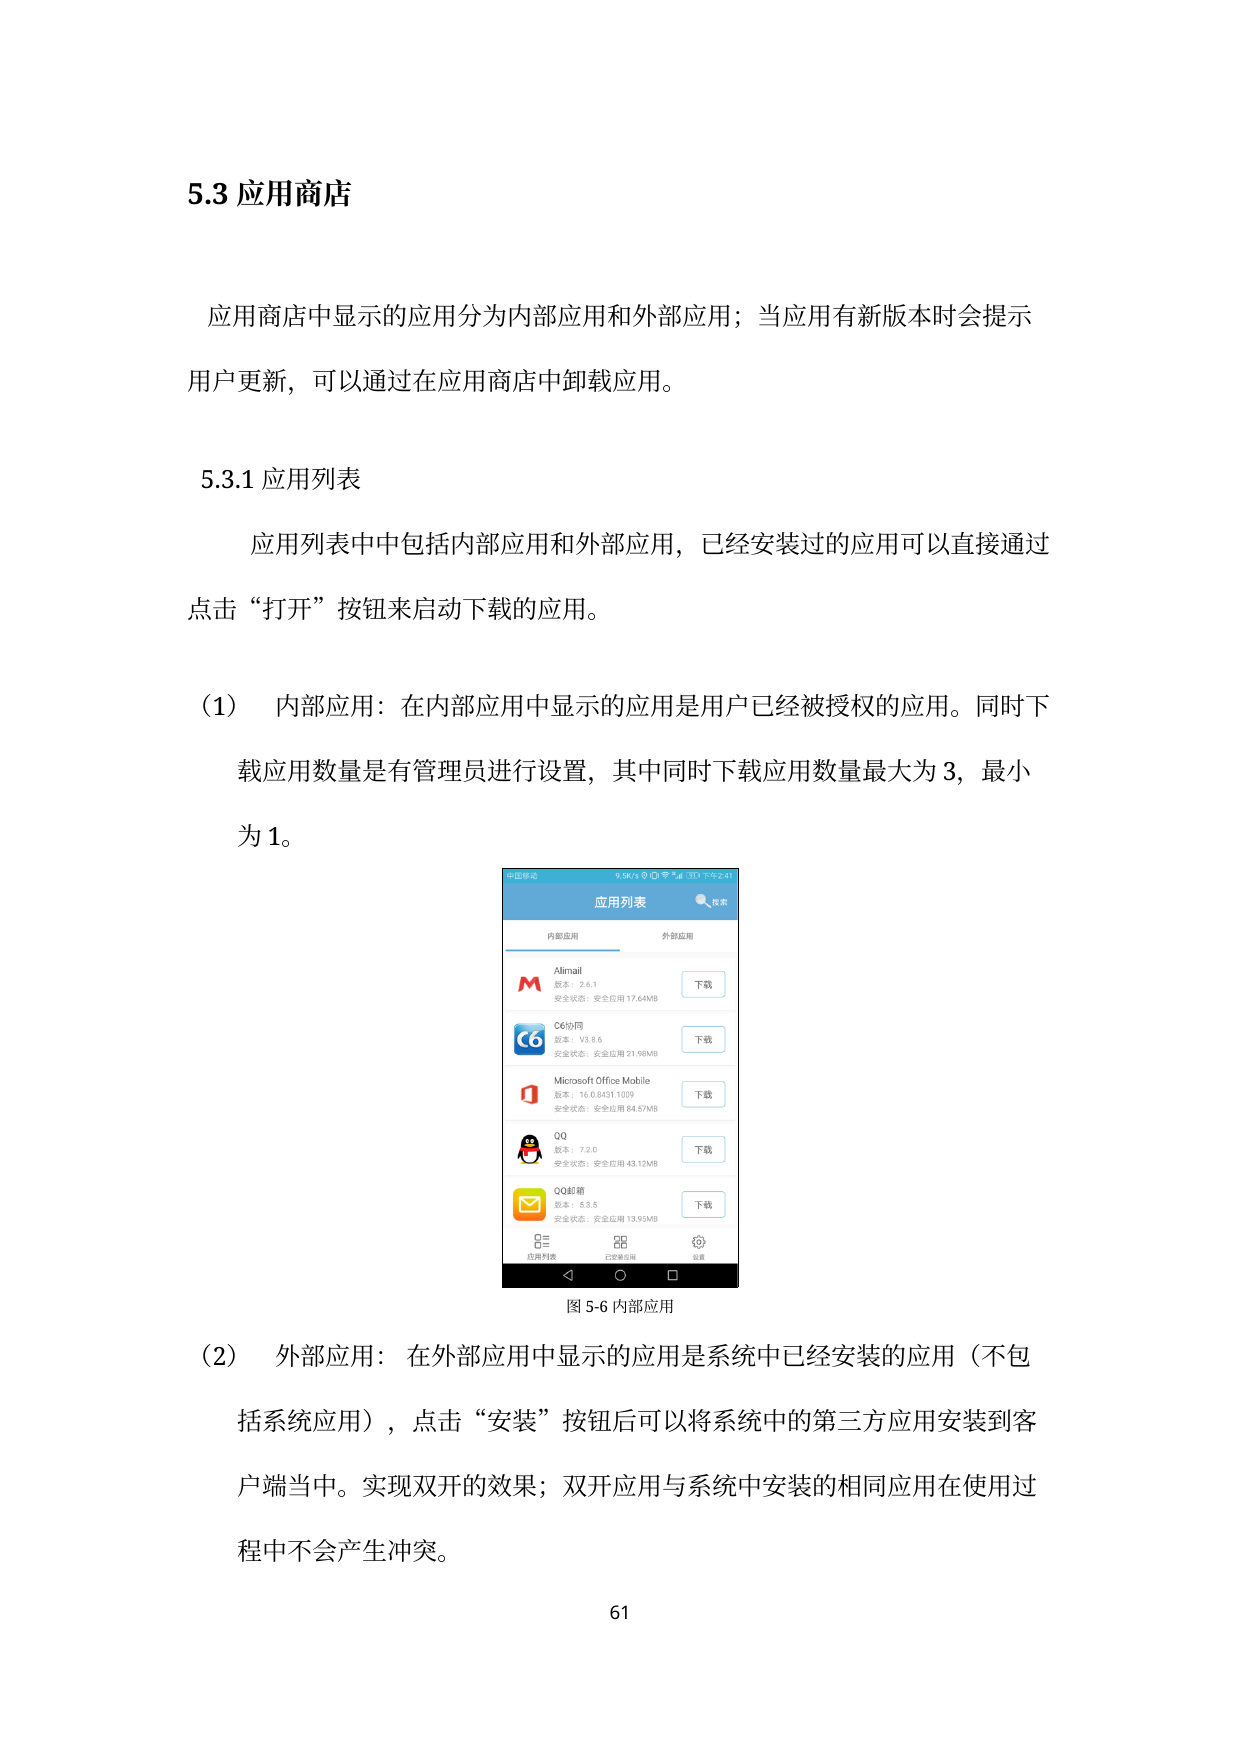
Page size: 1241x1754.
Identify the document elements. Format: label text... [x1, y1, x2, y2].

text 应用商店中显示的应用分为内部应用和外部应用；当应用有新版本时会提示用户更新，可以通过在应用商店中卸载应用。 [187, 282, 1053, 412]
text 图 5-6 内部应用 [187, 1290, 1053, 1322]
text 5.3.1 应用列表 [187, 445, 1053, 510]
list 外部应用： 在外部应用中显示的应用是系统中已经安装的应用（不包括系统应用），点击“安装”按钮后可以将系统中的第三方应用安装到客户端当中。实现双开的效果；双开应用与系统中安装的相同应用在使用过程中不会产生冲突。 [187, 1322, 1053, 1582]
subtitle 5.3 应用商店 [187, 160, 1053, 225]
picture [503, 869, 738, 1287]
text 应用列表中中包括内部应用和外部应用，已经安装过的应用可以直接通过点击“打开”按钮来启动下载的应用。 [187, 510, 1053, 640]
list 内部应用：在内部应用中显示的应用是用户已经被授权的应用。同时下载应用数量是有管理员进行设置，其中同时下载应用数量最大为3，最小为1。 [187, 672, 1053, 867]
